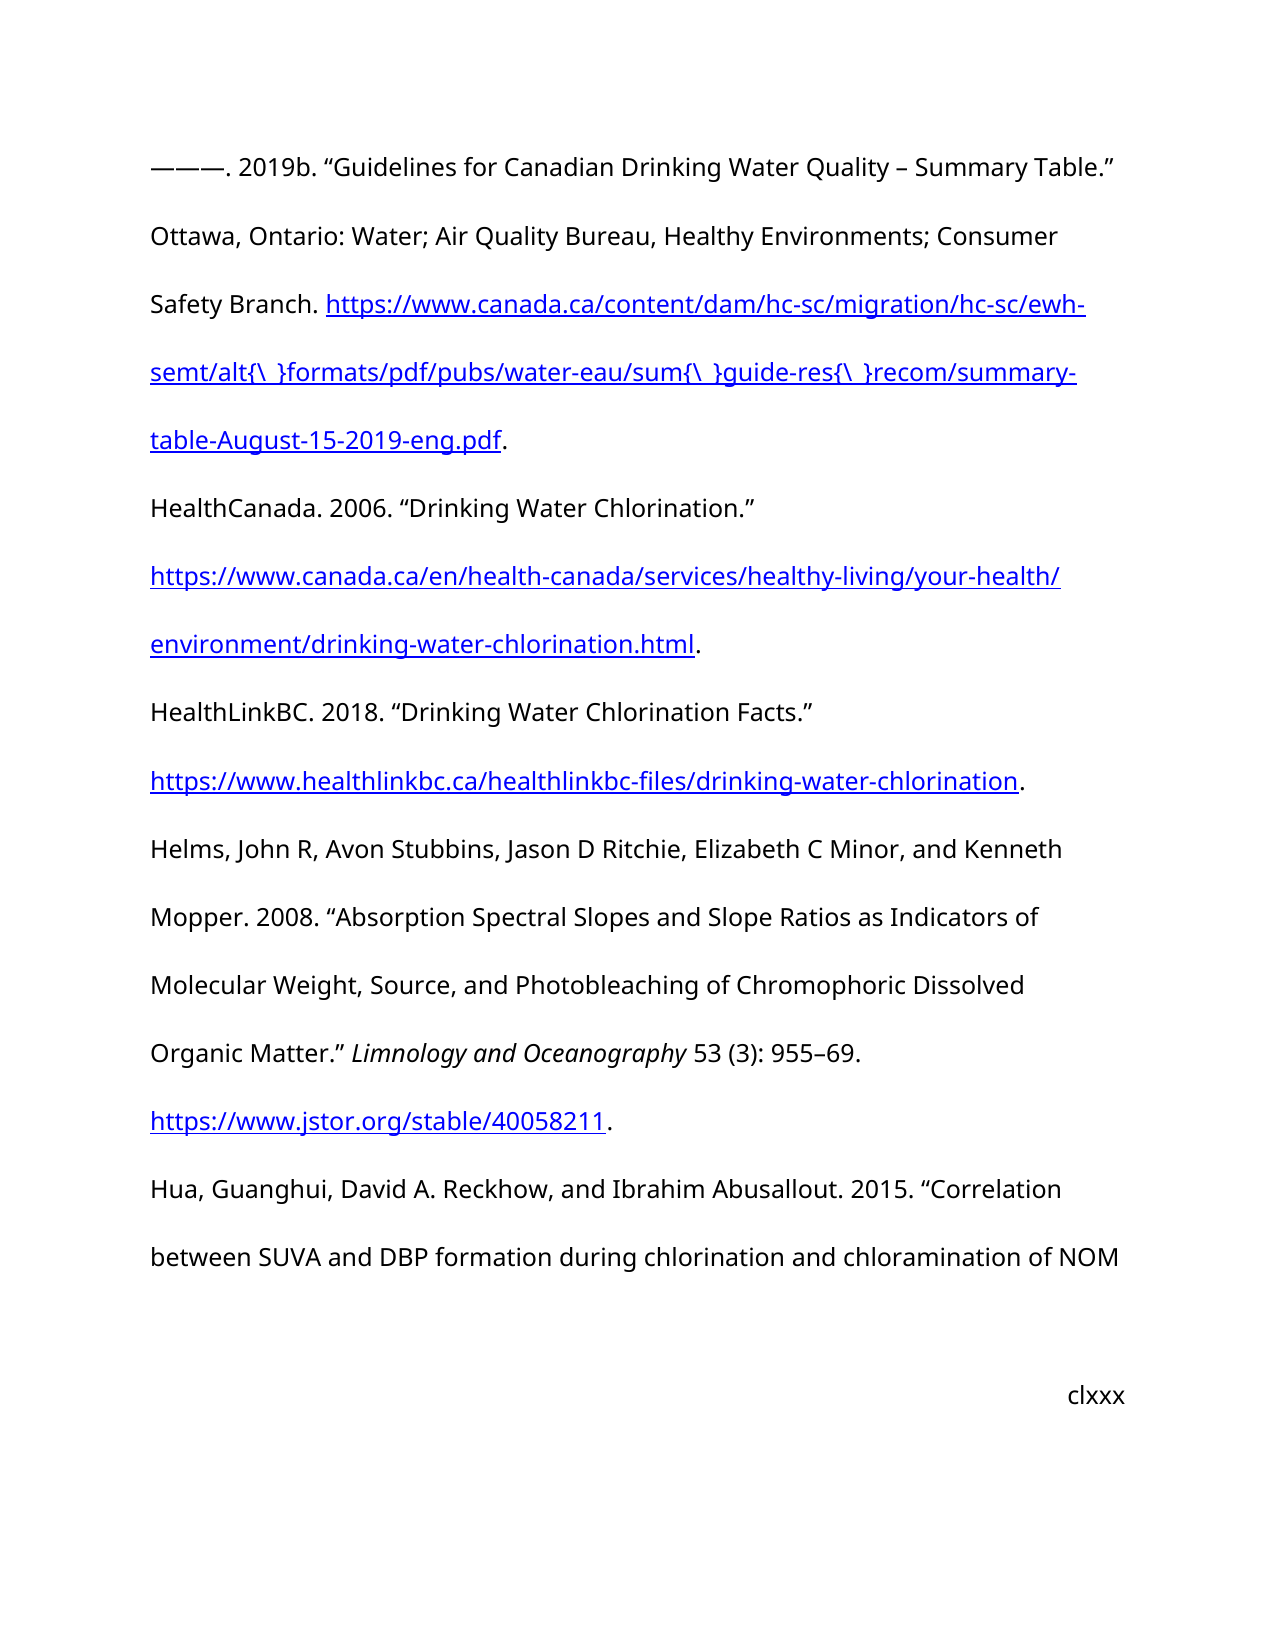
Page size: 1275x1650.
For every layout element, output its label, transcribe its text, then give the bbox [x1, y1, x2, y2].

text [150, 1172, 1125, 1274]
text HealthLinkBC. 2018. “Drinking Water Chlorination Facts.” https://www.healthlinkbc.ca/healthlinkbc-files/drinking-water-chlorination. [150, 695, 1125, 797]
text ———. 2019b. “Guidelines for Canadian Drinking Water Quality – Summary Table.” Ottawa, Ontario: Water; Air Quality Bureau, Healthy Environments; Consumer Safety Branch. https://www.canada.ca/content/dam/hc-sc/migration/hc-sc/ewh-semt/alt{\_}formats/pdf/pubs/water-eau/sum{\_}guide-res{\_}recom/summary-table-August-15-2019-eng.pdf. [150, 150, 1125, 457]
text Helms, John R, Avon Stubbins, Jason D Ritchie, Elizabeth C Minor, and Kenneth Mopper. 2008. “Absorption Spectral Slopes and Slope Ratios as Indicators of Molecular Weight, Source, and Photobleaching of Chromophoric Dissolved Organic Matter.” Limnology and Oceanography 53 (3): 955–69. https://www.jstor.org/stable/40058211. [150, 831, 1125, 1138]
text HealthCanada. 2006. “Drinking Water Chlorination.” https://www.canada.ca/en/health-canada/services/healthy-living/your-health/environment/drinking-water-chlorination.html. [150, 491, 1125, 661]
